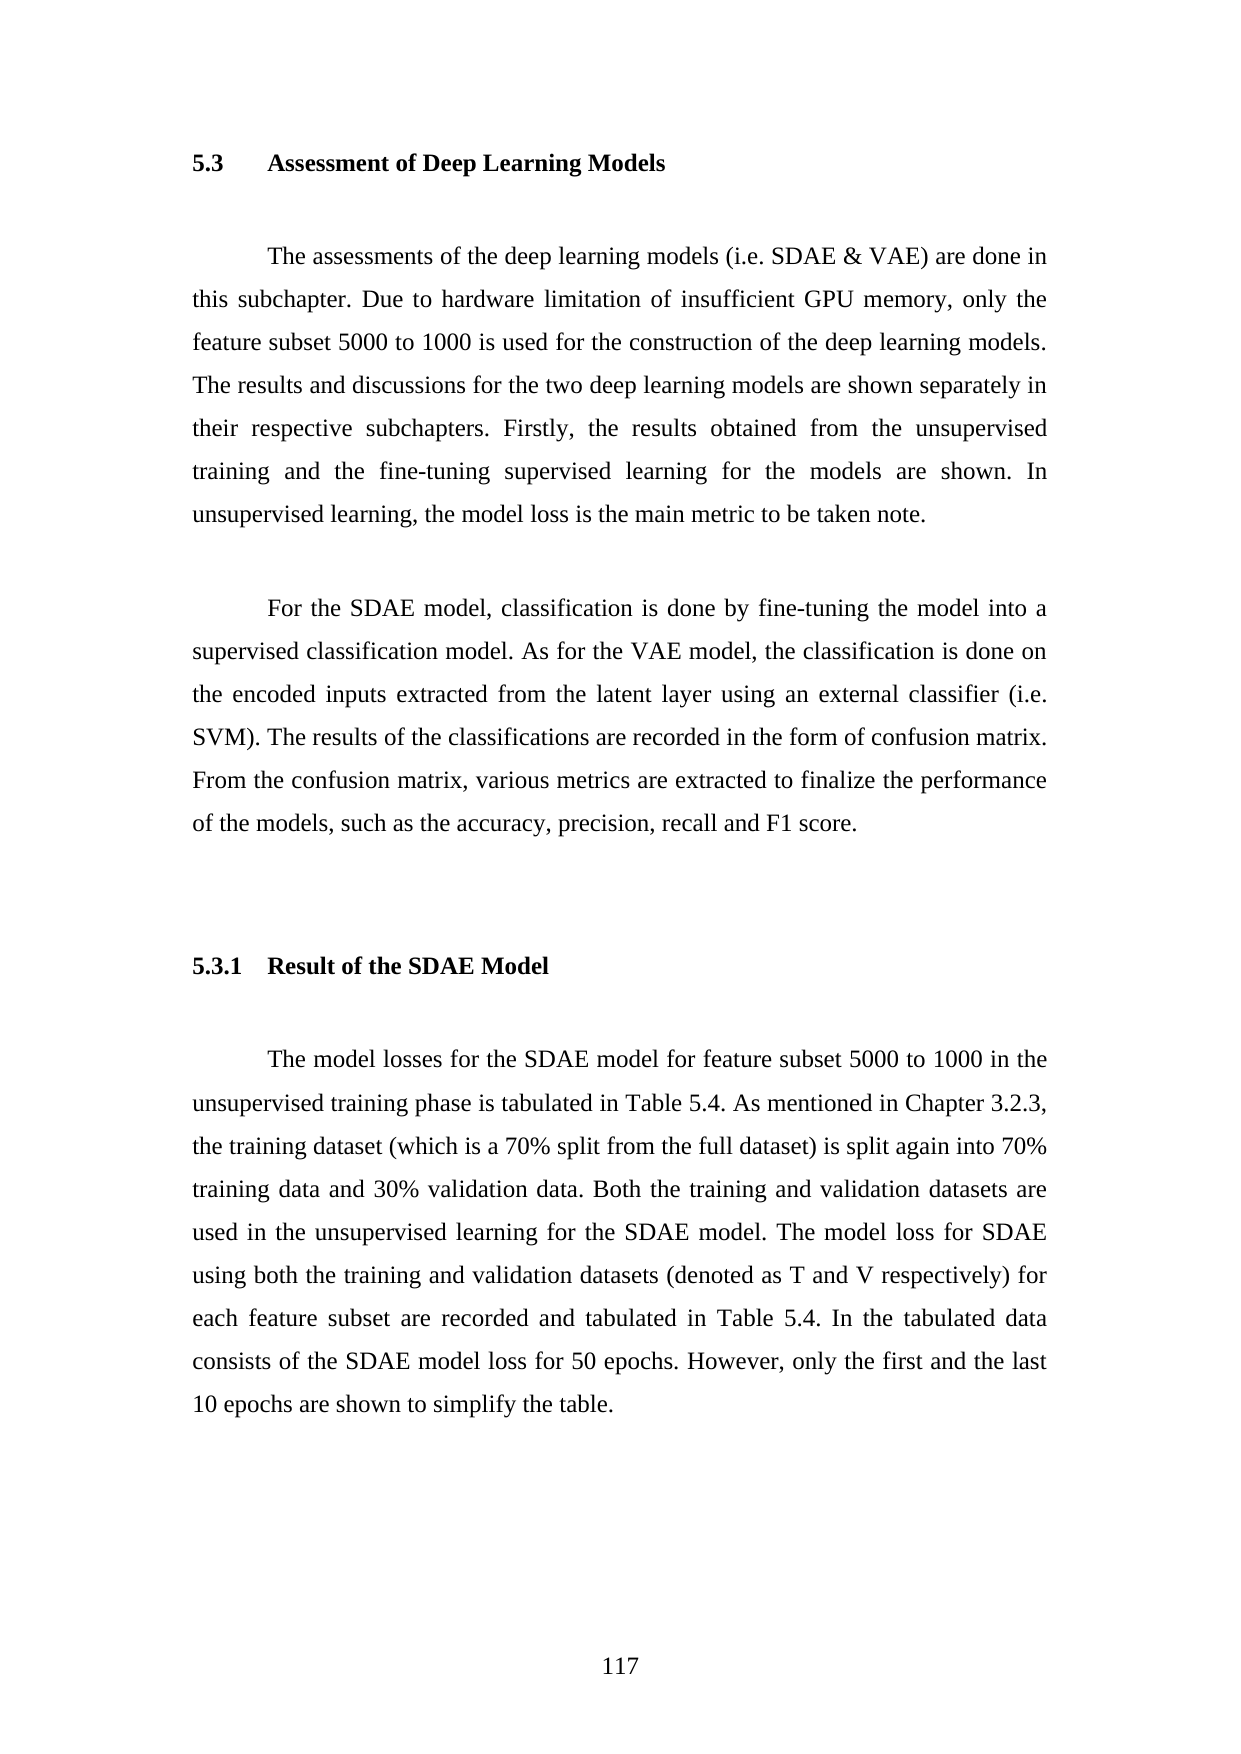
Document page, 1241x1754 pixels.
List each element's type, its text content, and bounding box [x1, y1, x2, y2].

text The assessments of the deep learning models (i.e. SDAE & VAE) are done in this subchapter. Due to hardware limitation of insufficient GPU memory, only the feature subset 5000 to 1000 is used for the construction of the deep learning models. The results and discussions for the two deep learning models are shown separately in their respective subchapters. Firstly, the results obtained from the unsupervised training and the fine-tuning supervised learning for the models are shown. In unsupervised learning, the model loss is the main metric to be taken note. [192, 241, 1048, 528]
text For the SDAE model, classification is done by fine-tuning the model into a supervised classification model. As for the VAE model, the classification is done on the encoded inputs extracted from the latent layer using an external classifier (i.e. SVM). The results of the classifications are recorded in the form of confusion matrix. From the confusion matrix, various metrics are extracted to finalize the performance of the models, such as the accuracy, precision, recall and F1 score. [192, 593, 1048, 837]
subtitle Assessment of Deep Learning Models [192, 148, 1048, 176]
subtitle Result of the SDAE Model [192, 951, 1048, 980]
text The model losses for the SDAE model for feature subset 5000 to 1000 in the unsupervised training phase is tabulated in Table 5.4. As mentioned in Chapter 3.2.3, the training dataset (which is a 70% split from the full dataset) is split again into 70% training data and 30% validation data. Both the training and validation datasets are used in the unsupervised learning for the SDAE model. The model loss for SDAE using both the training and validation datasets (denoted as T and V respectively) for each feature subset are recorded and tabulated in Table 5.4. In the tabulated data consists of the SDAE model loss for 50 epochs. However, only the first and the last 10 epochs are shown to simplify the table. [192, 1044, 1048, 1418]
